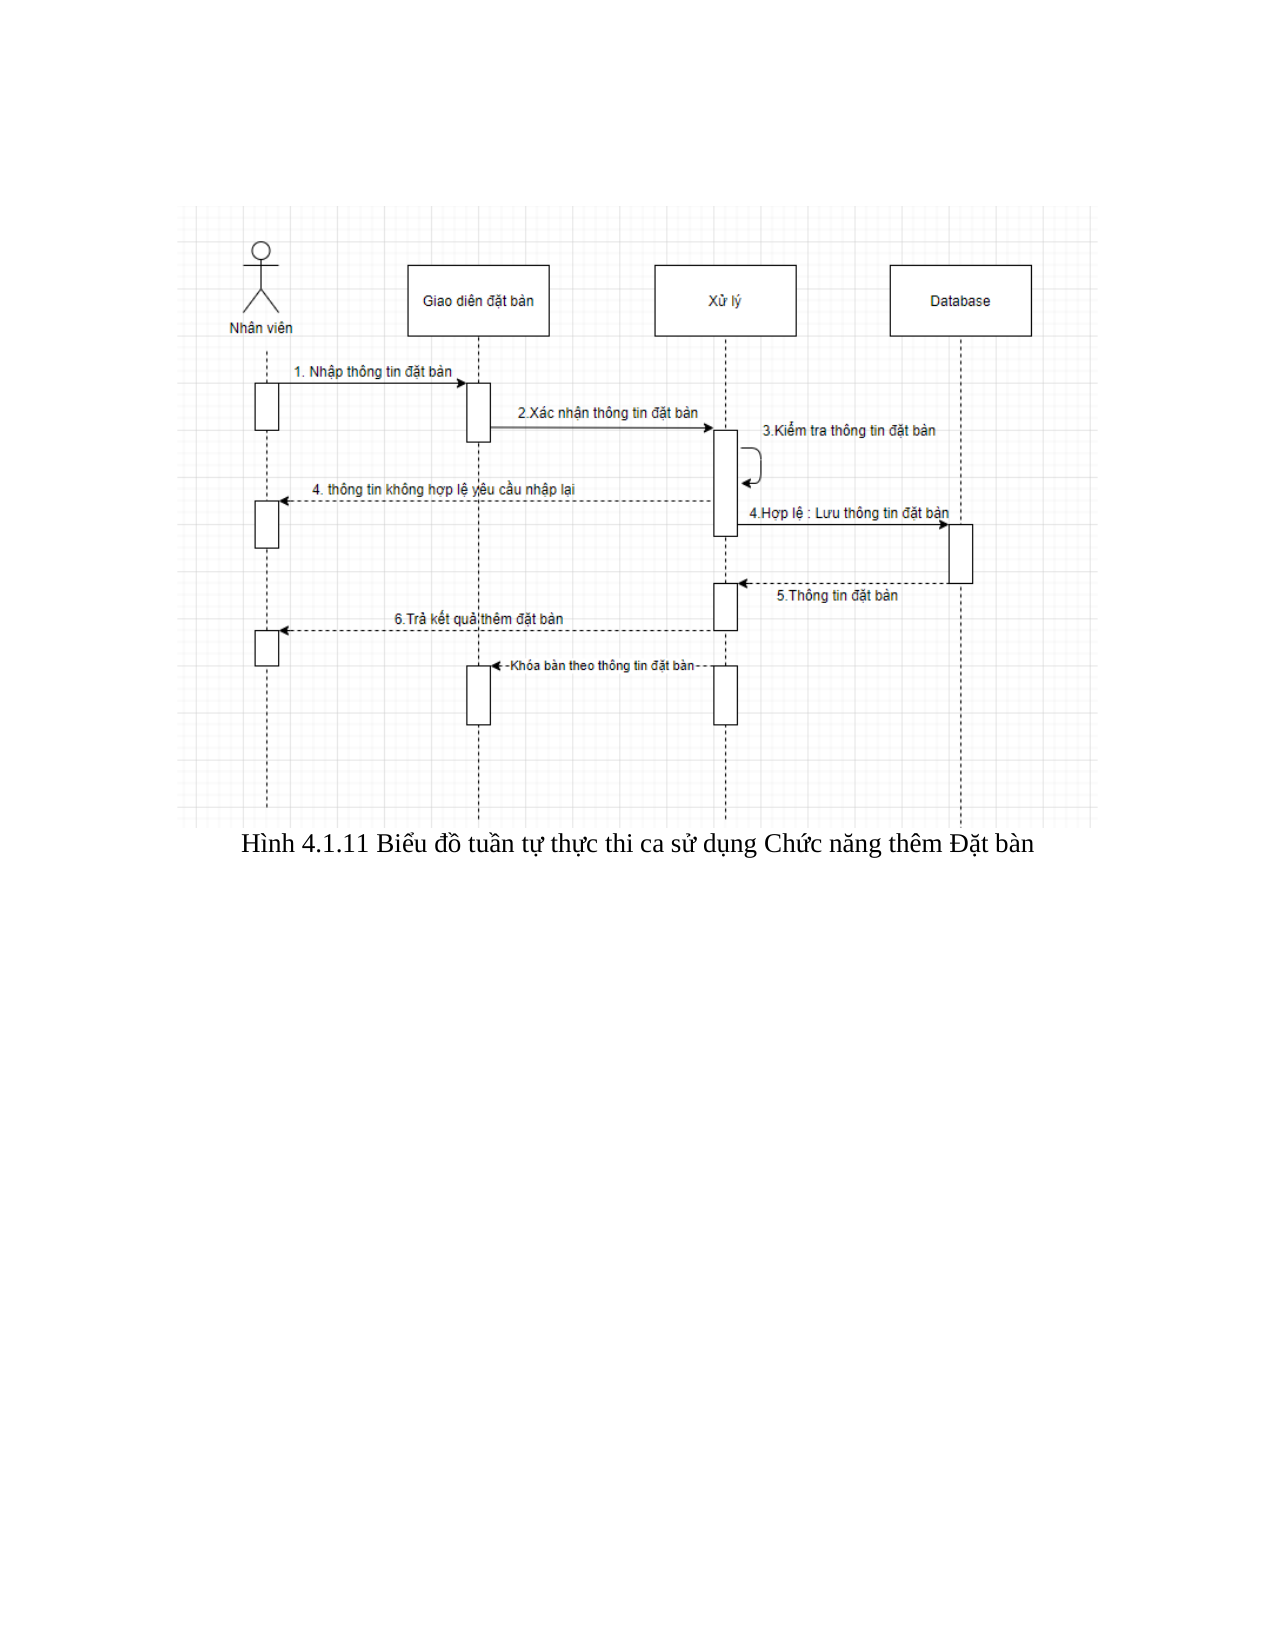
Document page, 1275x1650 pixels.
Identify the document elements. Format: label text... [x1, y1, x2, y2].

picture [177, 206, 1098, 828]
text Hình 4.1.11 Biểu đồ tuần tự thực thi ca sử dụng Chức năng thêm Đặt bàn [177, 828, 1098, 859]
